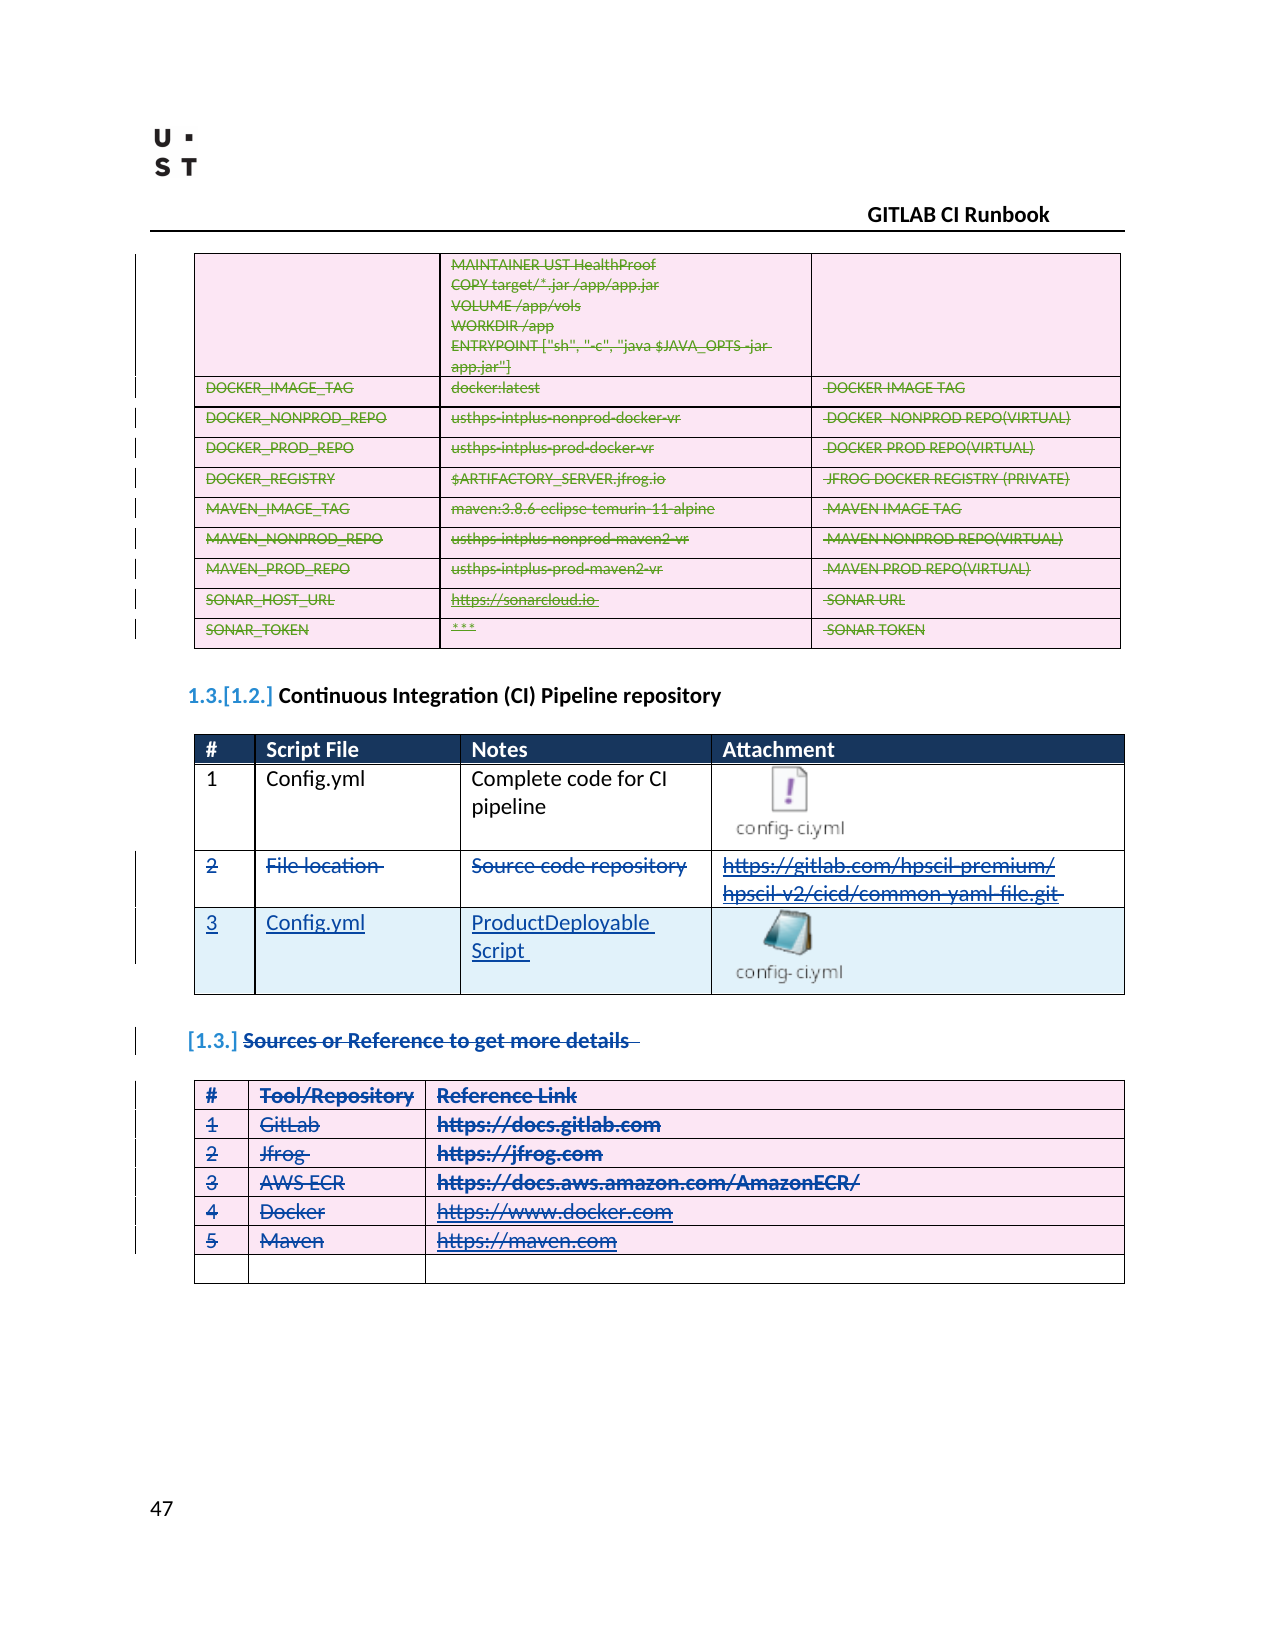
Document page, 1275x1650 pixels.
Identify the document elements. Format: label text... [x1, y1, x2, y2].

table_header Notes [461, 735, 711, 763]
table_cell Config.yml [256, 765, 460, 850]
table_cell [426, 1255, 1124, 1283]
table_header Attachment [712, 735, 1124, 763]
table_cell [195, 1255, 248, 1283]
picture [150, 126, 198, 178]
table_cell [195, 851, 254, 907]
table_cell [712, 851, 1124, 907]
table_cell [249, 1255, 425, 1283]
list Continuous Integration (CI) Pipeline repository [187, 681, 1125, 709]
table_cell [256, 851, 460, 907]
table_cell [712, 765, 1124, 850]
table_cell [461, 851, 711, 907]
table_header Script File [256, 735, 460, 763]
table_cell Complete code for CI pipeline [461, 765, 711, 850]
table_cell 1 [195, 765, 254, 850]
table_header # [195, 735, 254, 763]
